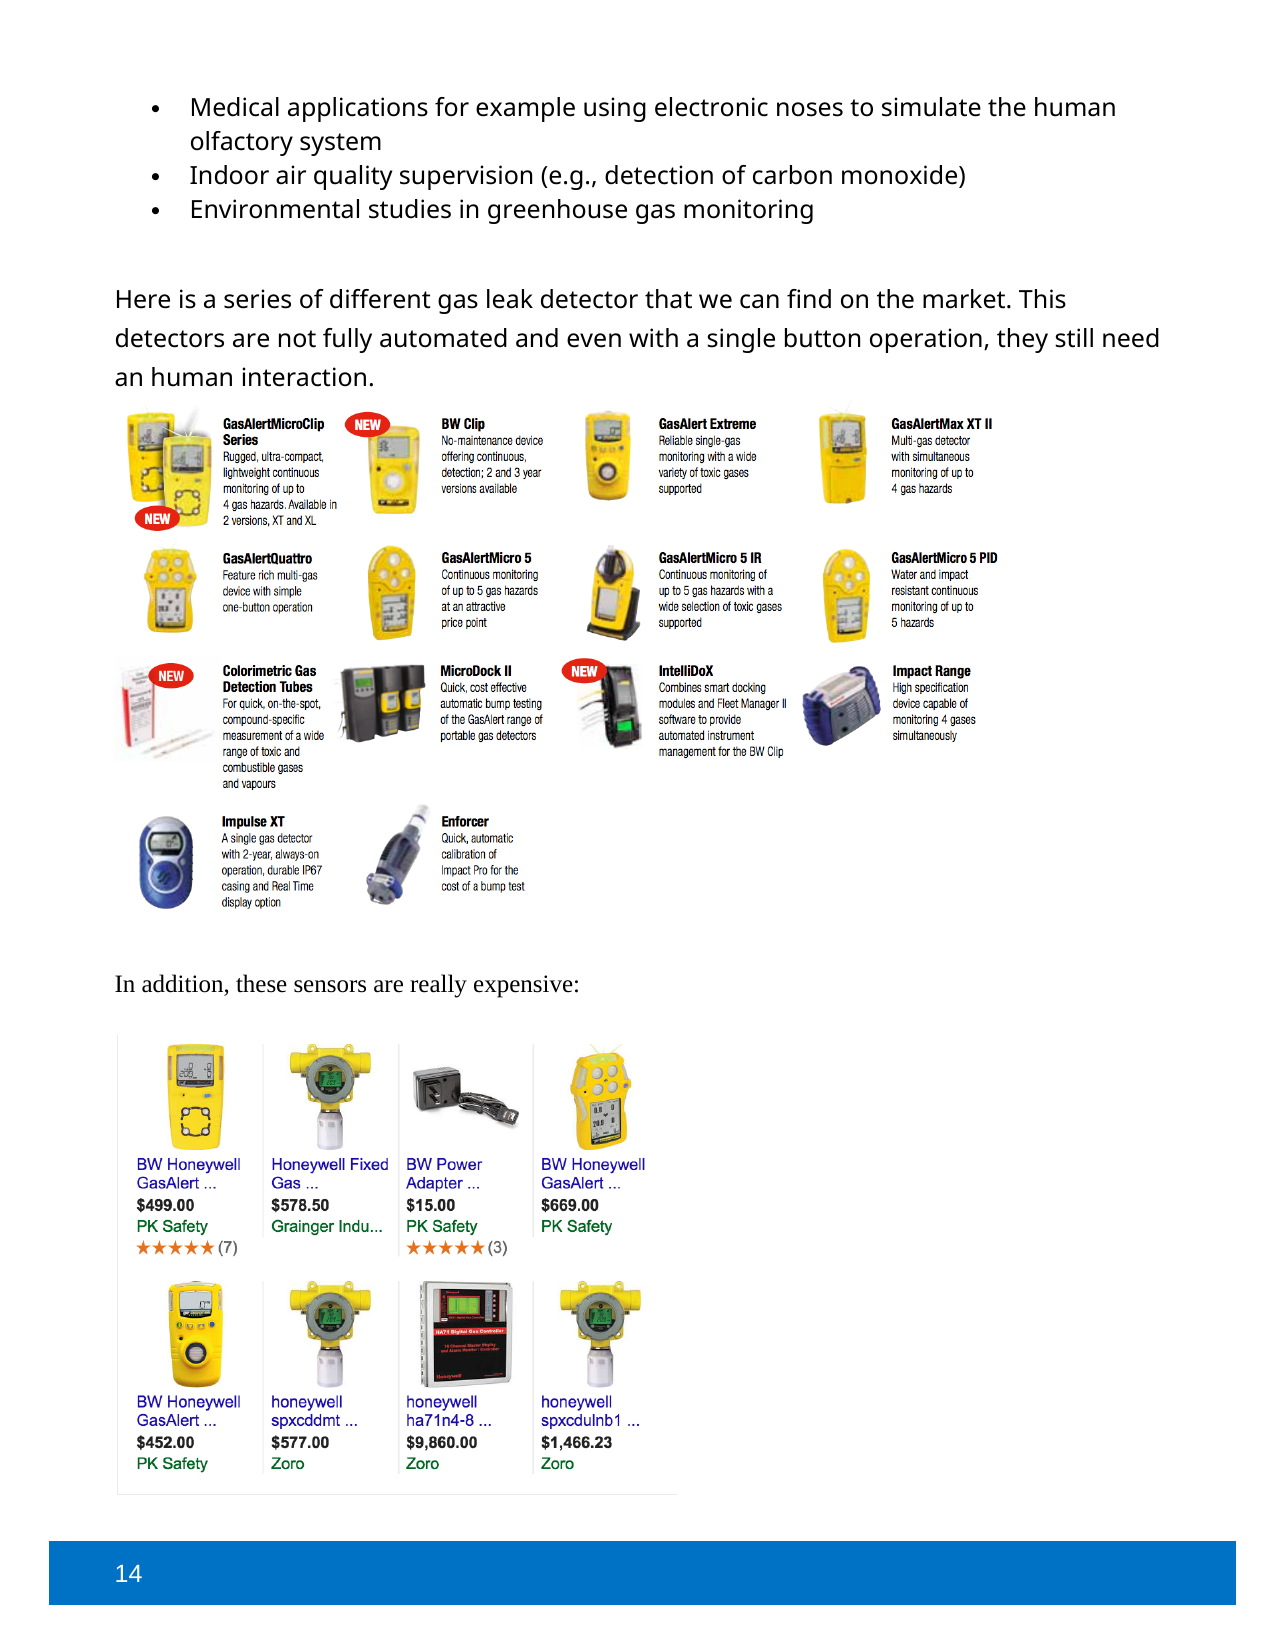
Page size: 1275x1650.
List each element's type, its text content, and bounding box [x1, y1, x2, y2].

list Environmental studies in greenhouse gas monitoring [152, 191, 1170, 226]
text In addition, these sensors are really expensive: [114, 969, 1170, 998]
text Here is a series of different gas leak detector that we can find on the market. This detectors are not fully automated and even with a single button operation, they still need an human interaction. [114, 281, 1170, 394]
list Medical applications for example using electronic noses to simulate the human olfactory system [152, 89, 1170, 157]
picture [114, 398, 1019, 933]
list Indoor air quality supervision (e.g., detection of carbon monoxide) [152, 157, 1170, 191]
picture [114, 1035, 678, 1496]
